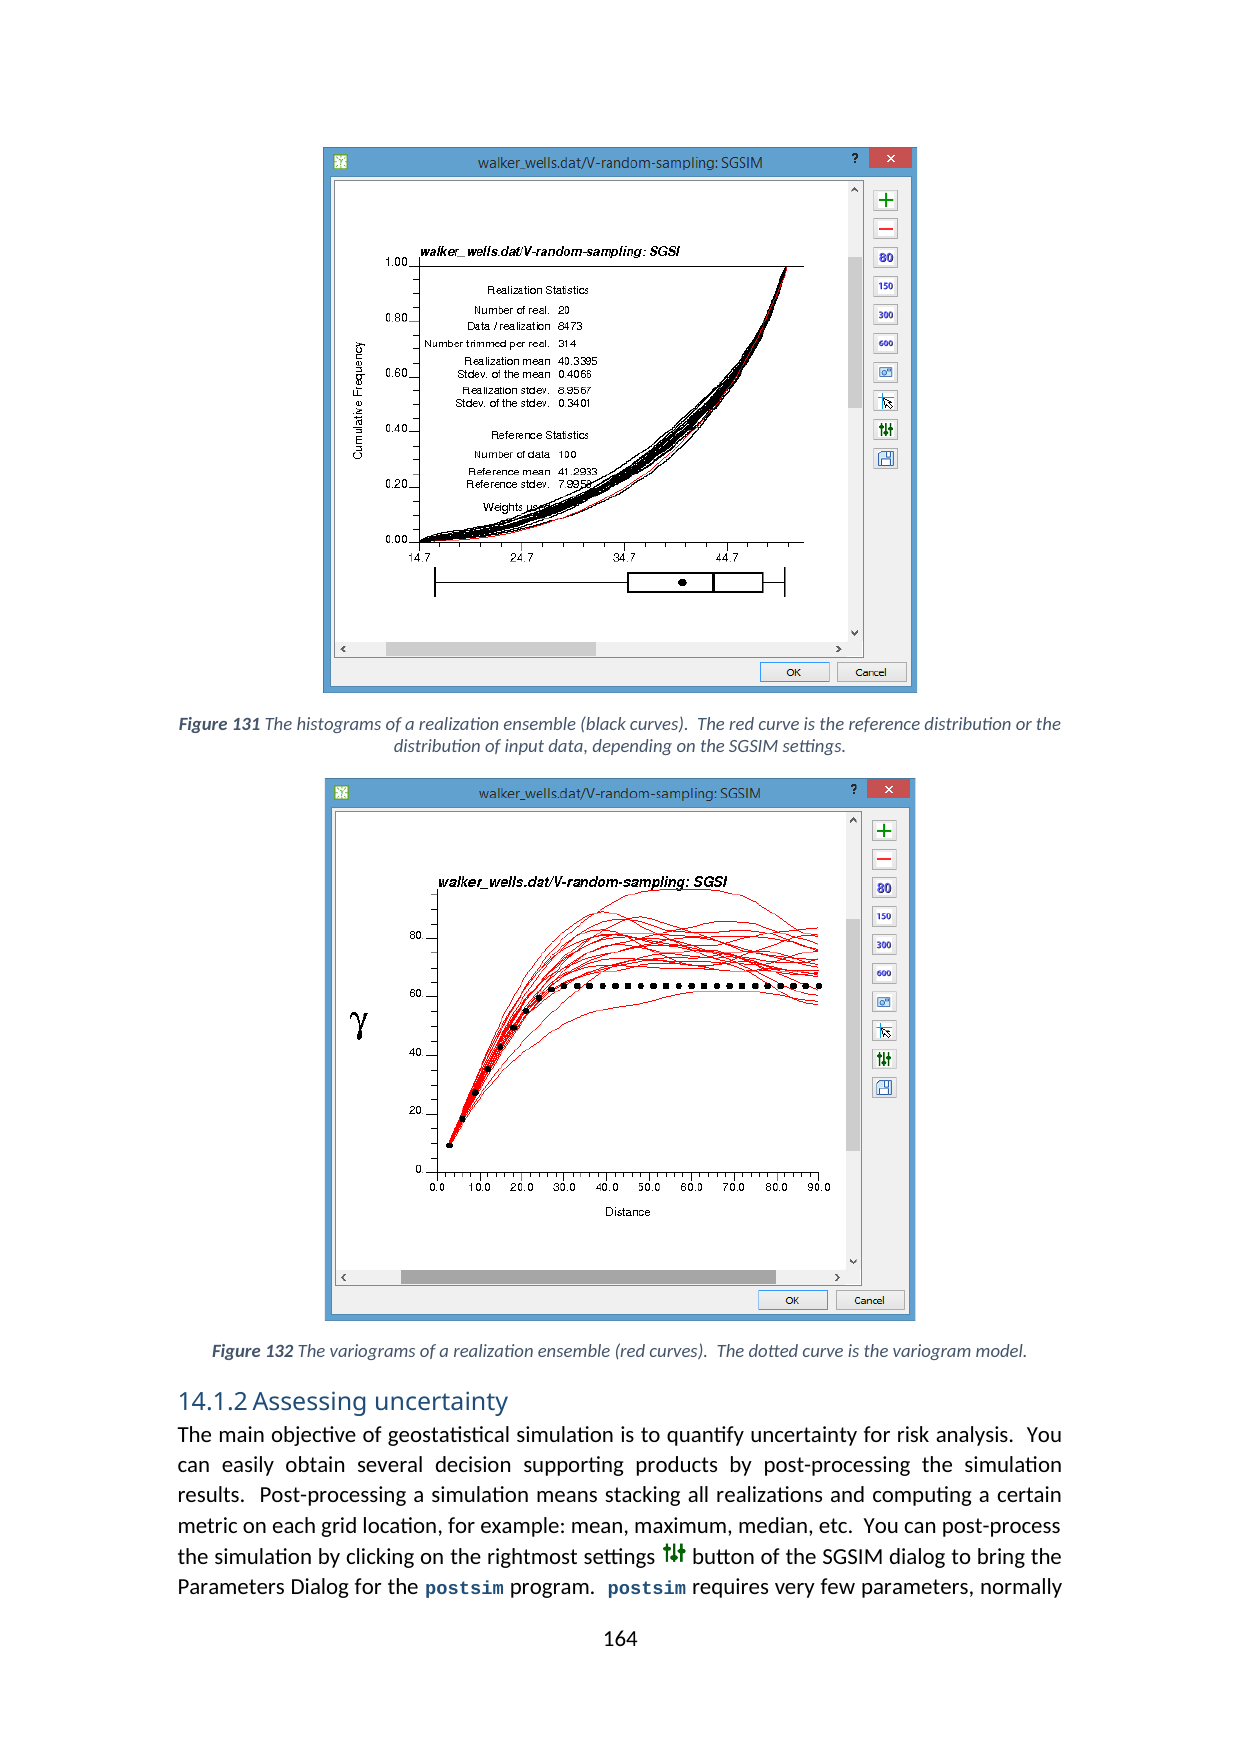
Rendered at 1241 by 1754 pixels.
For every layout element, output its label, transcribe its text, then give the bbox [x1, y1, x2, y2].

picture [662, 1541, 686, 1565]
picture [324, 778, 916, 1321]
subtitle Assessing uncertainty [177, 1383, 1063, 1417]
text Figure 132 The variograms of a realization ensemble (red curves). The dotted curve is the variogram model. [177, 1339, 1063, 1362]
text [177, 1420, 1063, 1600]
picture [323, 147, 918, 693]
text Figure 131 The histograms of a realization ensemble (black curves). The red curve is the reference distribution or the distribution of input data, depending on the SGSIM settings. [177, 712, 1063, 758]
